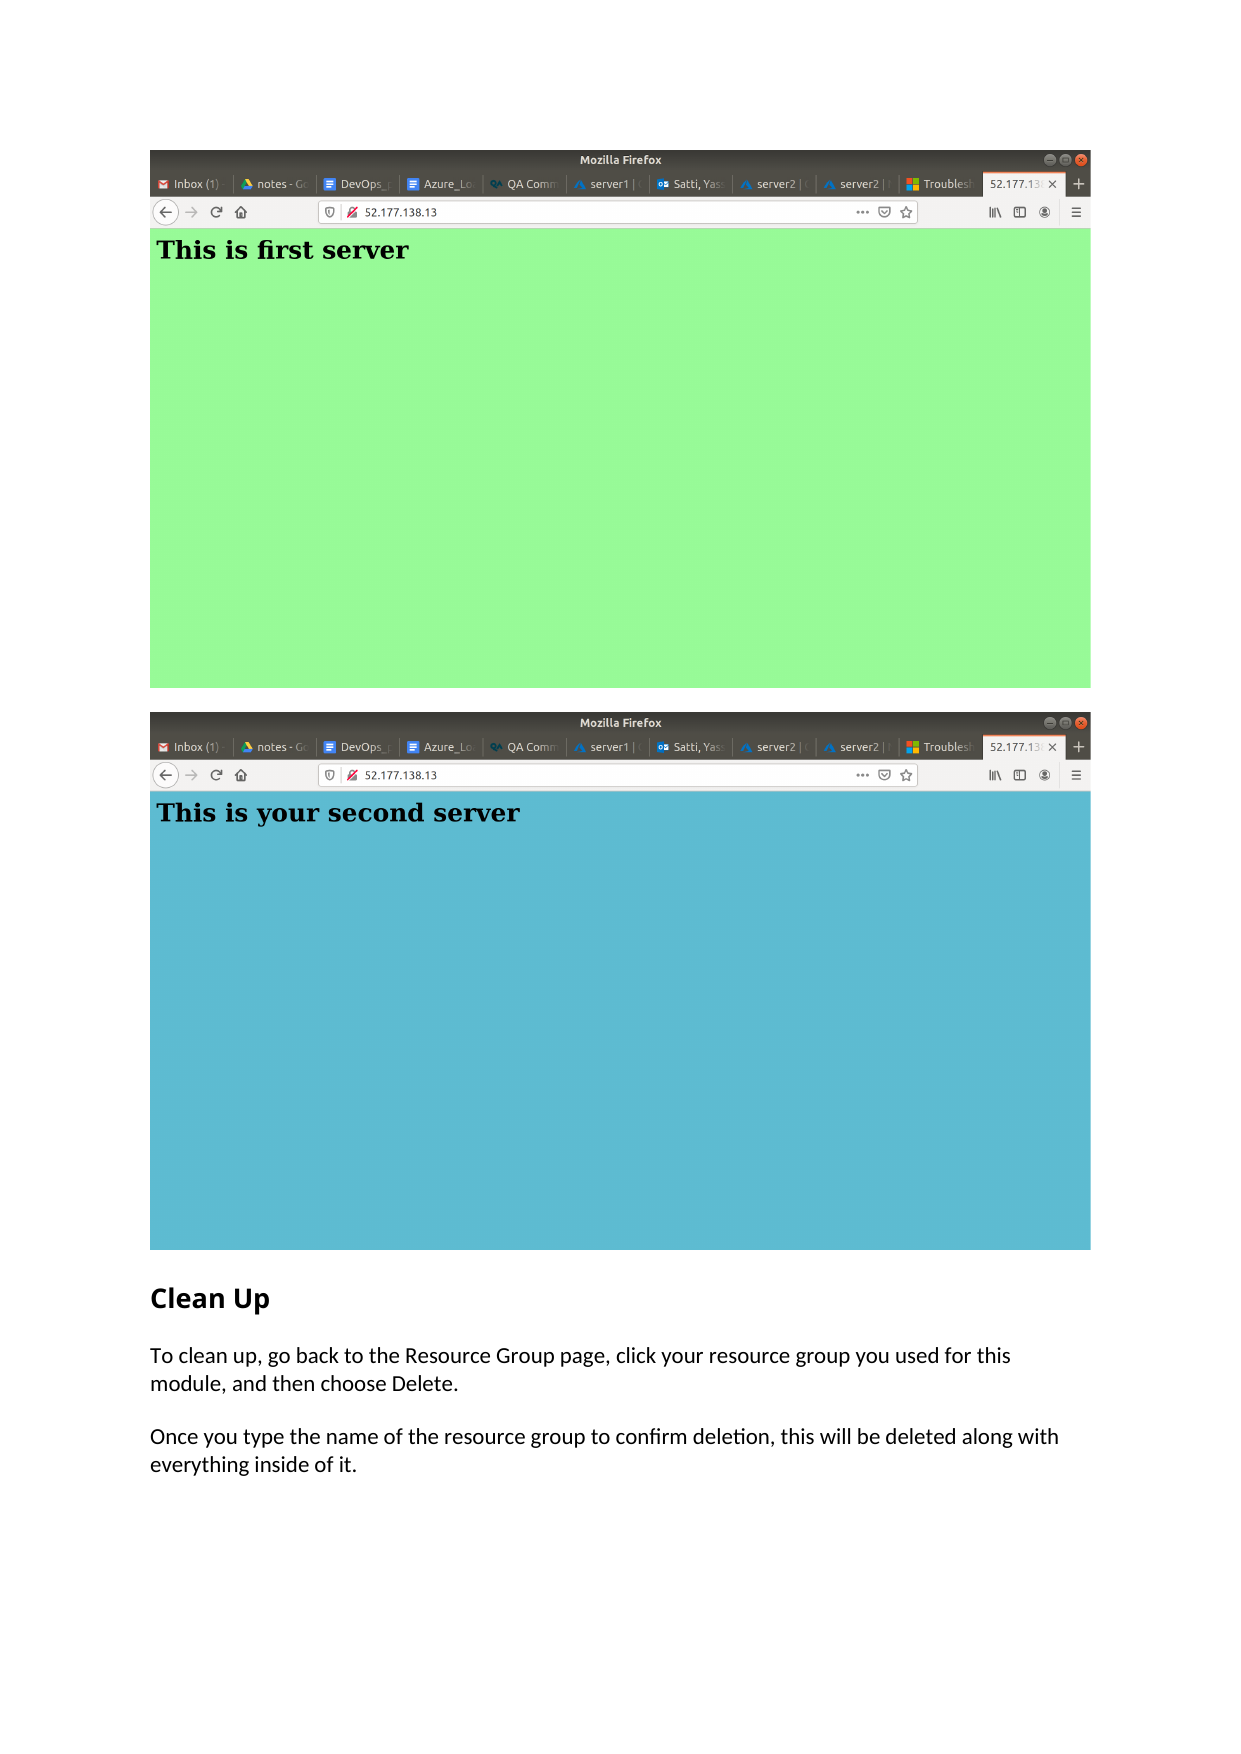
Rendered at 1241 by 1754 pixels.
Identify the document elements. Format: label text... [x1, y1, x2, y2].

subtitle Clean Up [150, 1279, 1090, 1316]
picture [150, 712, 1091, 1250]
picture [150, 150, 1091, 688]
text Once you type the name of the resource group to confirm deletion, this will be deleted along with everything inside of it. [150, 1422, 1090, 1478]
text To clean up, go back to the Resource Group page, click your resource group you used for this module, and then choose Delete. [150, 1341, 1090, 1397]
